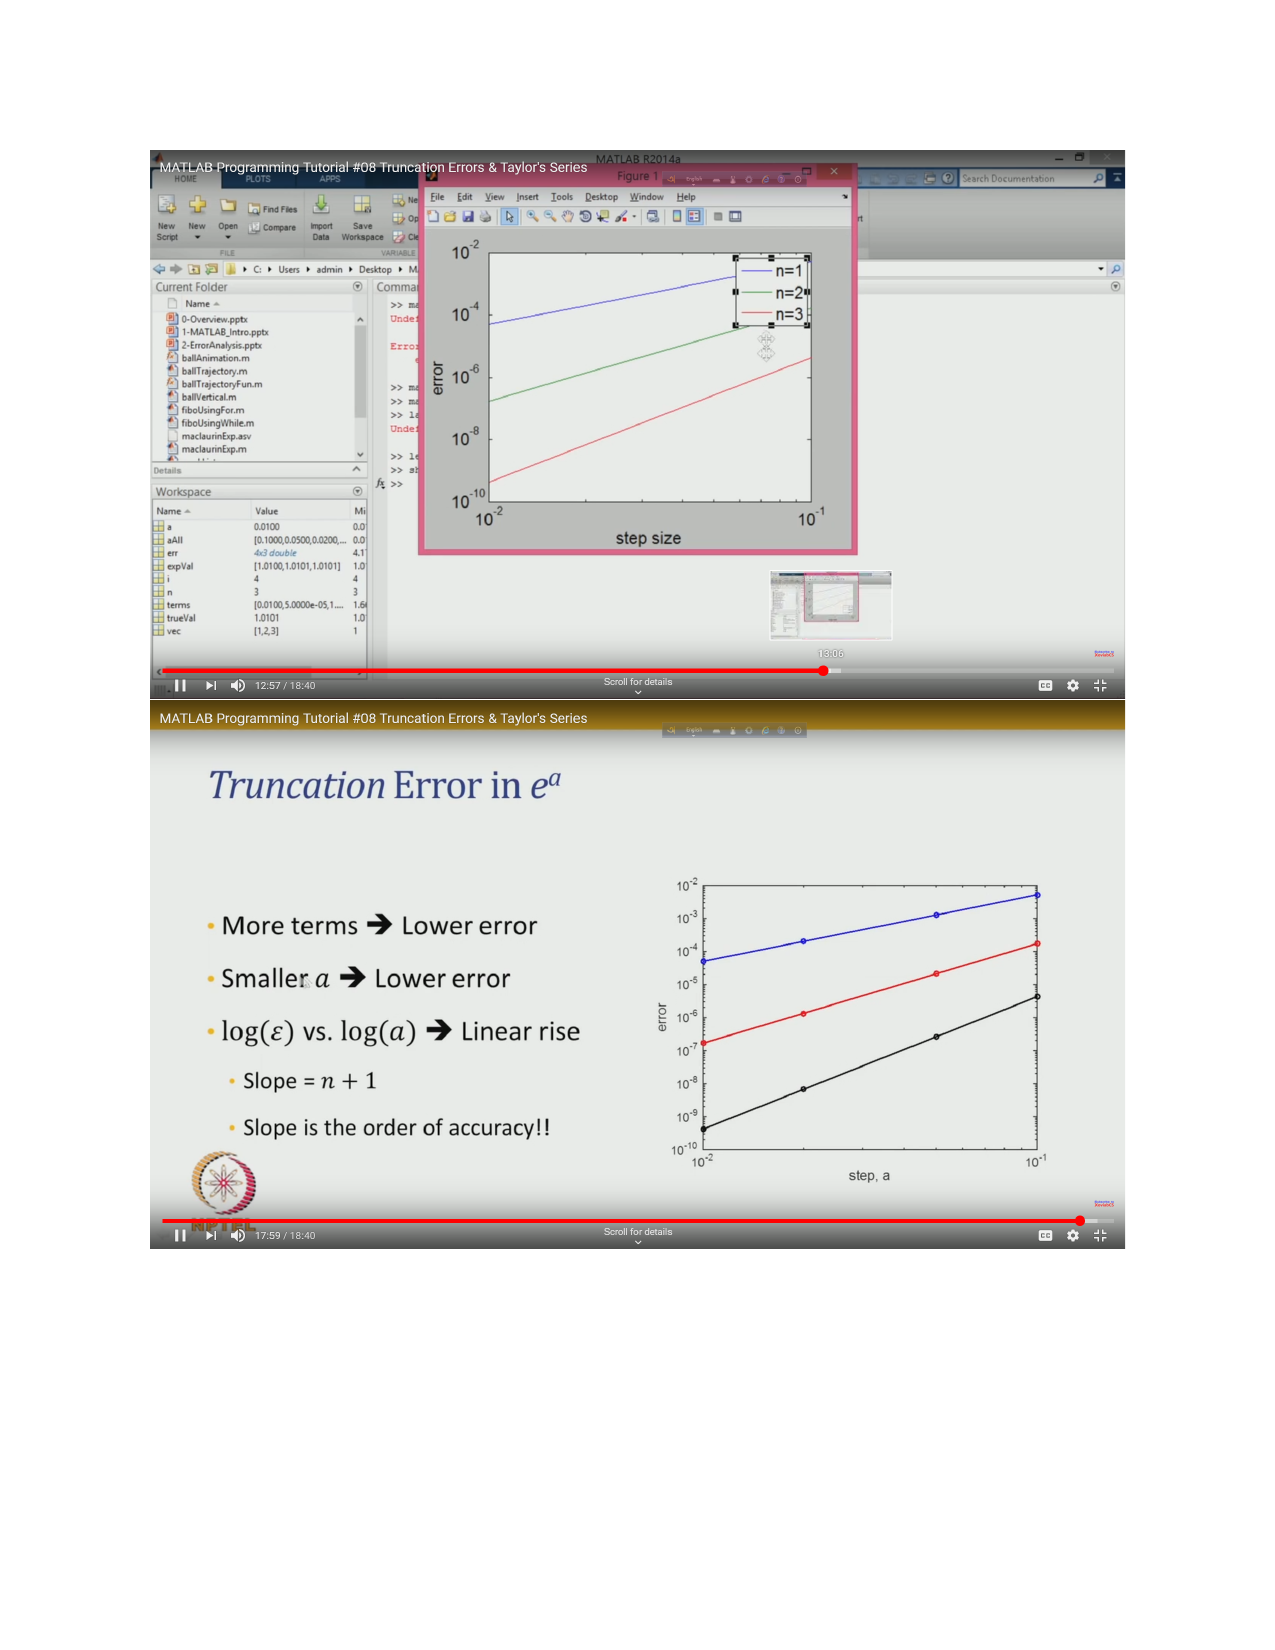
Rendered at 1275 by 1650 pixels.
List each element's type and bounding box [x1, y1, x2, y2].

picture [150, 700, 1125, 1249]
picture [150, 150, 1125, 699]
